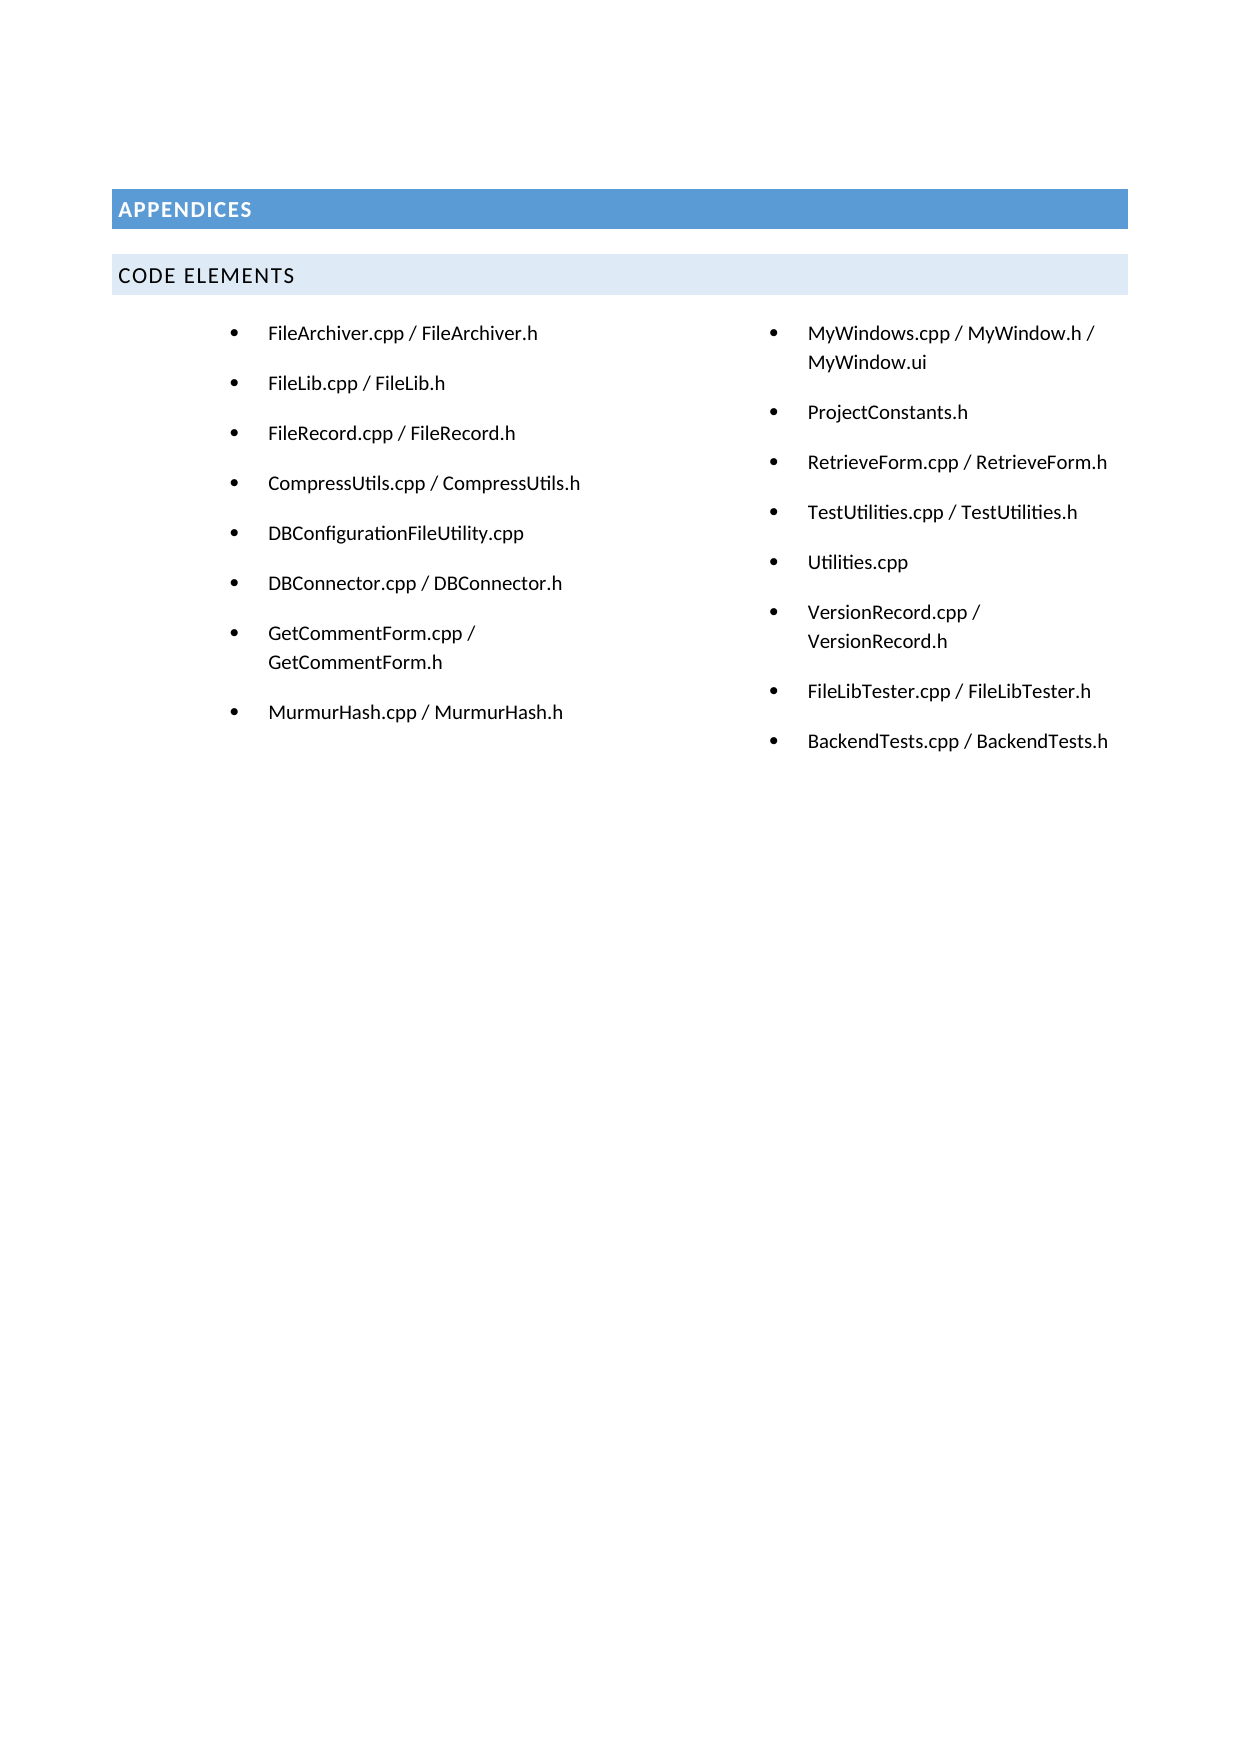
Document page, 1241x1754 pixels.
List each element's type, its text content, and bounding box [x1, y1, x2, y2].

list ProjectConstants.h [770, 399, 1122, 424]
list DBConfigurationFileUtility.cpp [231, 520, 583, 545]
list TestUtilities.cpp / TestUtilities.h [770, 499, 1122, 524]
list BackendTests.cpp / BackendTests.h [770, 728, 1122, 754]
list GetCommentForm.cpp / GetCommentForm.h [231, 620, 583, 674]
list MurmurHash.cpp / MurmurHash.h [231, 699, 583, 724]
list Utilities.cpp [770, 549, 1122, 574]
list FileRecord.cpp / FileRecord.h [231, 420, 583, 445]
list FileLibTester.cpp / FileLibTester.h [770, 678, 1122, 704]
subtitle Code Elements [118, 261, 1122, 289]
list CompressUtils.cpp / CompressUtils.h [231, 470, 583, 495]
list VersionRecord.cpp / VersionRecord.h [770, 599, 1122, 654]
list MyWindows.cpp / MyWindow.h / MyWindow.ui [770, 320, 1122, 374]
list DBConnector.cpp / DBConnector.h [231, 570, 583, 595]
list FileArchiver.cpp / FileArchiver.h [231, 320, 583, 345]
list FileLib.cpp / FileLib.h [231, 370, 583, 395]
subtitle Appendices [118, 195, 1122, 223]
list RetrieveForm.cpp / RetrieveForm.h [770, 449, 1122, 474]
